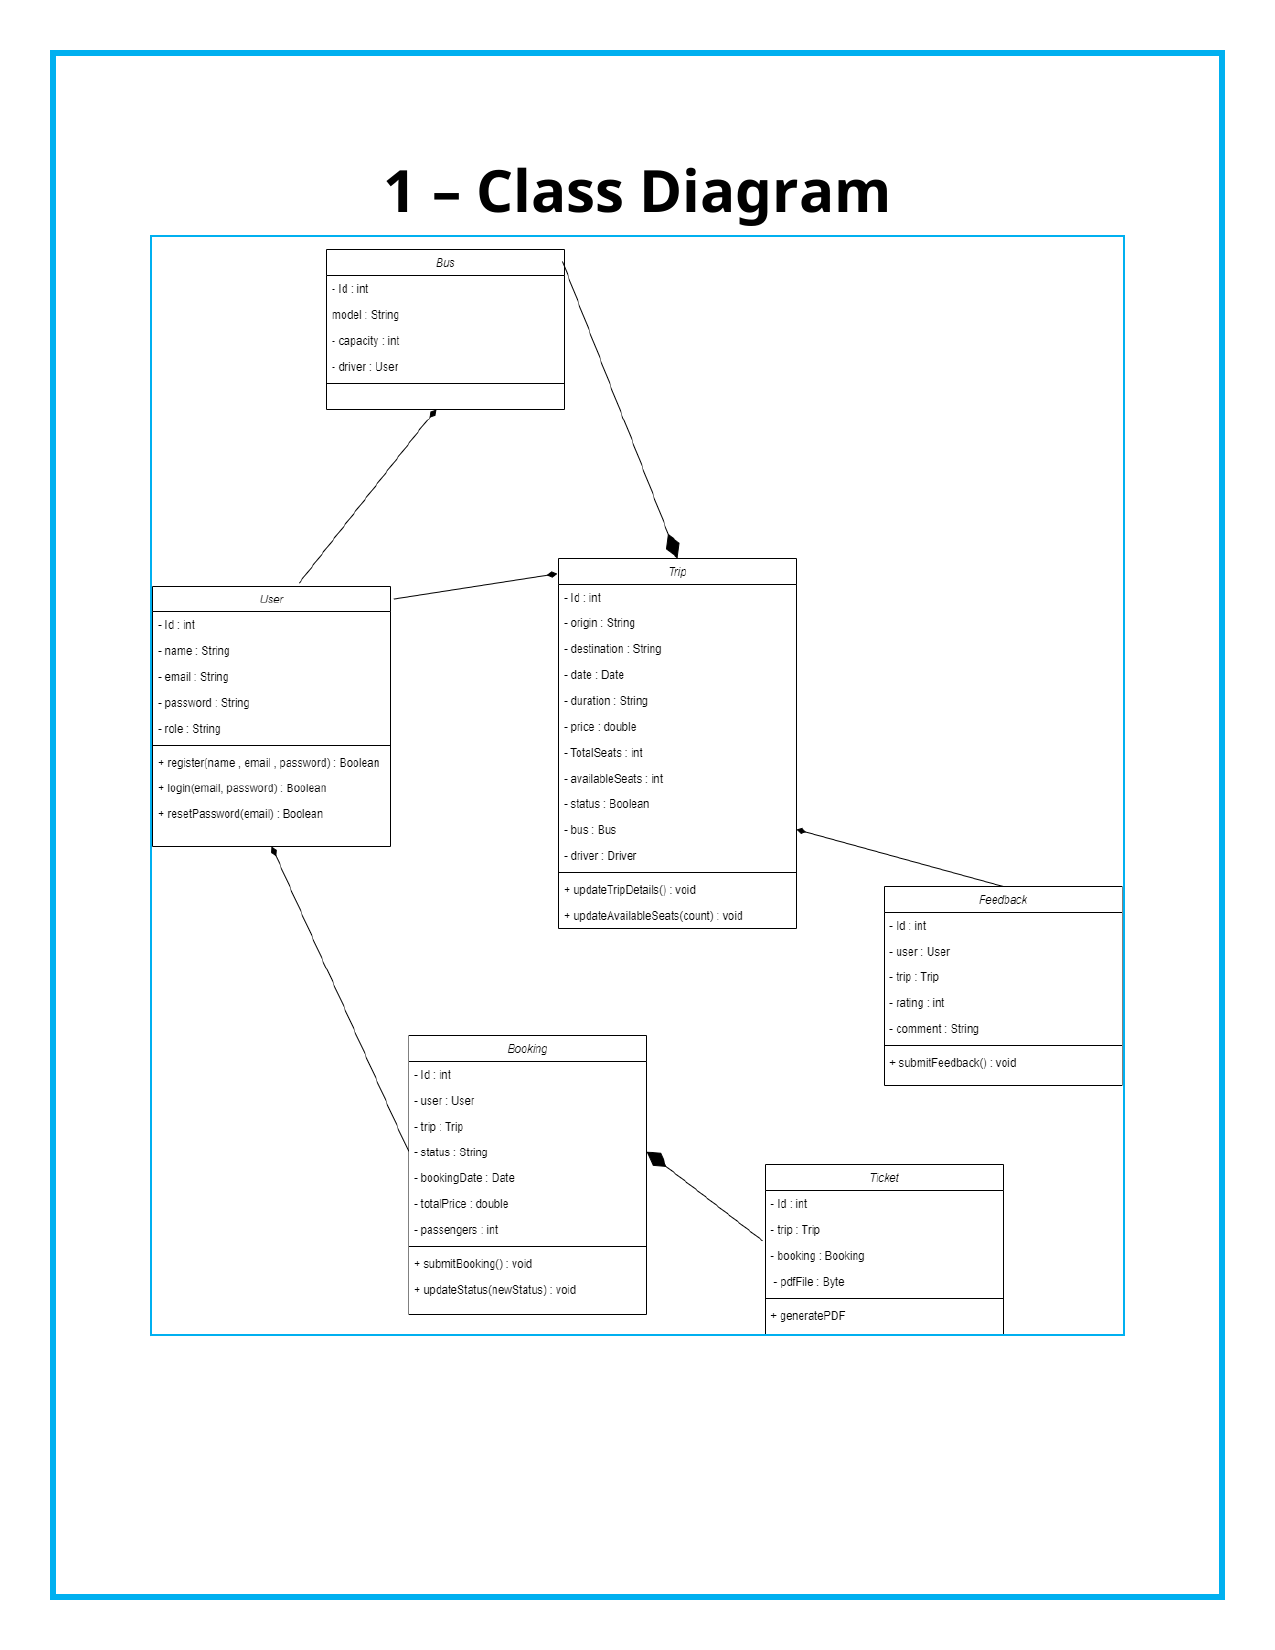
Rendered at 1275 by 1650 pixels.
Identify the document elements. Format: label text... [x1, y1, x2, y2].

text 1 – Class Diagram [150, 150, 1125, 235]
picture [153, 238, 1122, 1333]
